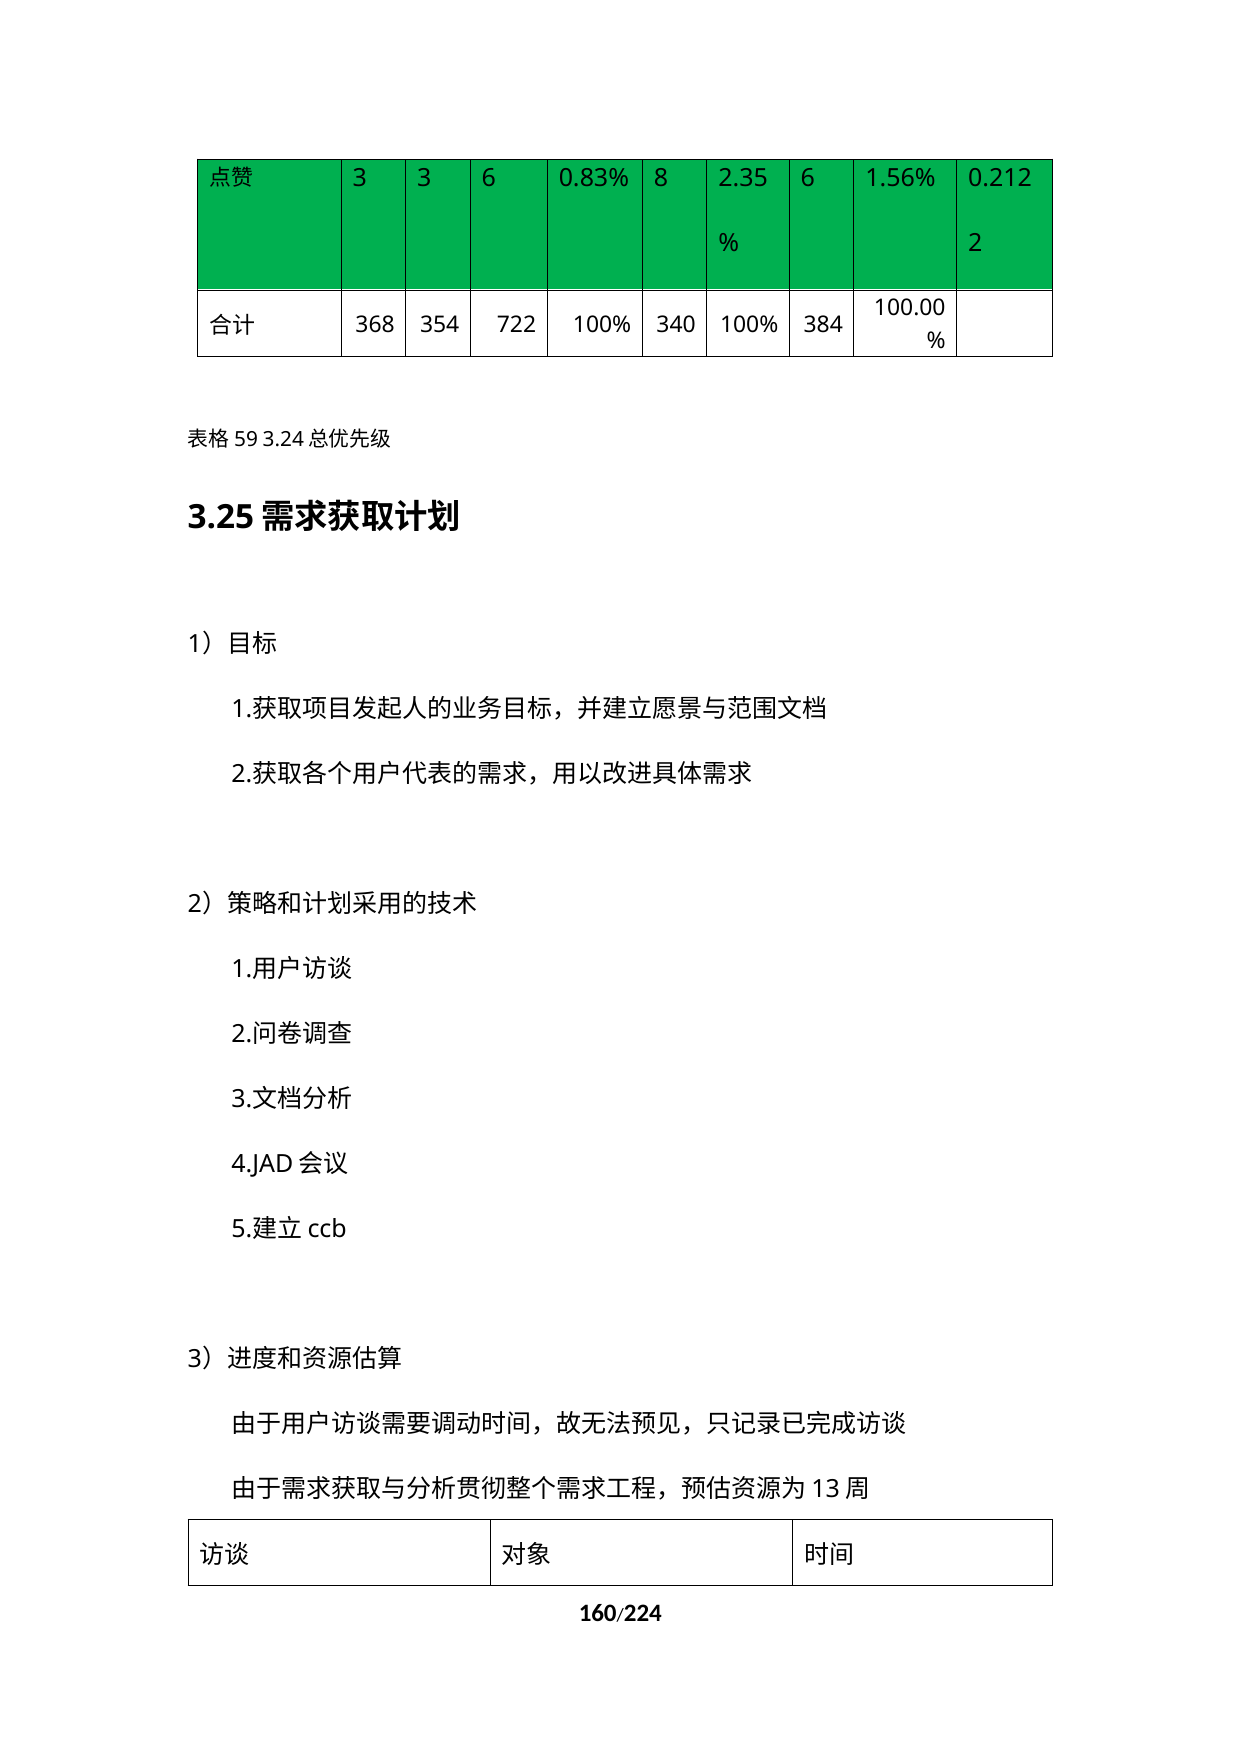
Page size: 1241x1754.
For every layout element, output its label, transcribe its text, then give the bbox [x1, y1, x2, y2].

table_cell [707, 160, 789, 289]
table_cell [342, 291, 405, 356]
text 由于用户访谈需要调动时间，故无法预见，只记录已完成访谈 [187, 1389, 1053, 1454]
subtitle 3.25需求获取计划 [187, 481, 1053, 546]
text 5.建立ccb [187, 1194, 1053, 1259]
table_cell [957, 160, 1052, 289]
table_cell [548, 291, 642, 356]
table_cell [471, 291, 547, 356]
text 3）进度和资源估算 [187, 1324, 1053, 1389]
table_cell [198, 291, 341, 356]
text 2.问卷调查 [187, 999, 1053, 1064]
text 1.获取项目发起人的业务目标，并建立愿景与范围文档 [187, 674, 1053, 739]
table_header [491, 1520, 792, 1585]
text 3.文档分析 [187, 1064, 1053, 1129]
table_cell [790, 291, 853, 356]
text 1）目标 [187, 609, 1053, 674]
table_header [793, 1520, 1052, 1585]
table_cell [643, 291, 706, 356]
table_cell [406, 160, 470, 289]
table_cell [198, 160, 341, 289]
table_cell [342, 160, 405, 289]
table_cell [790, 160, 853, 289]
text 1.用户访谈 [187, 934, 1053, 999]
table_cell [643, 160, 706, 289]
text 4.JAD会议 [187, 1129, 1053, 1194]
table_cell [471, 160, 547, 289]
text 2）策略和计划采用的技术 [187, 869, 1053, 934]
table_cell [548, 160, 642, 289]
text 由于需求获取与分析贯彻整个需求工程，预估资源为13周 [187, 1454, 1053, 1519]
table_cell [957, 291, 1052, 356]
text 2.获取各个用户代表的需求，用以改进具体需求 [187, 739, 1053, 804]
text 表格 59 3.24总优先级 [187, 422, 1053, 454]
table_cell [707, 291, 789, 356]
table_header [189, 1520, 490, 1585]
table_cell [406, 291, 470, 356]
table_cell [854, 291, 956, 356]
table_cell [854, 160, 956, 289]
